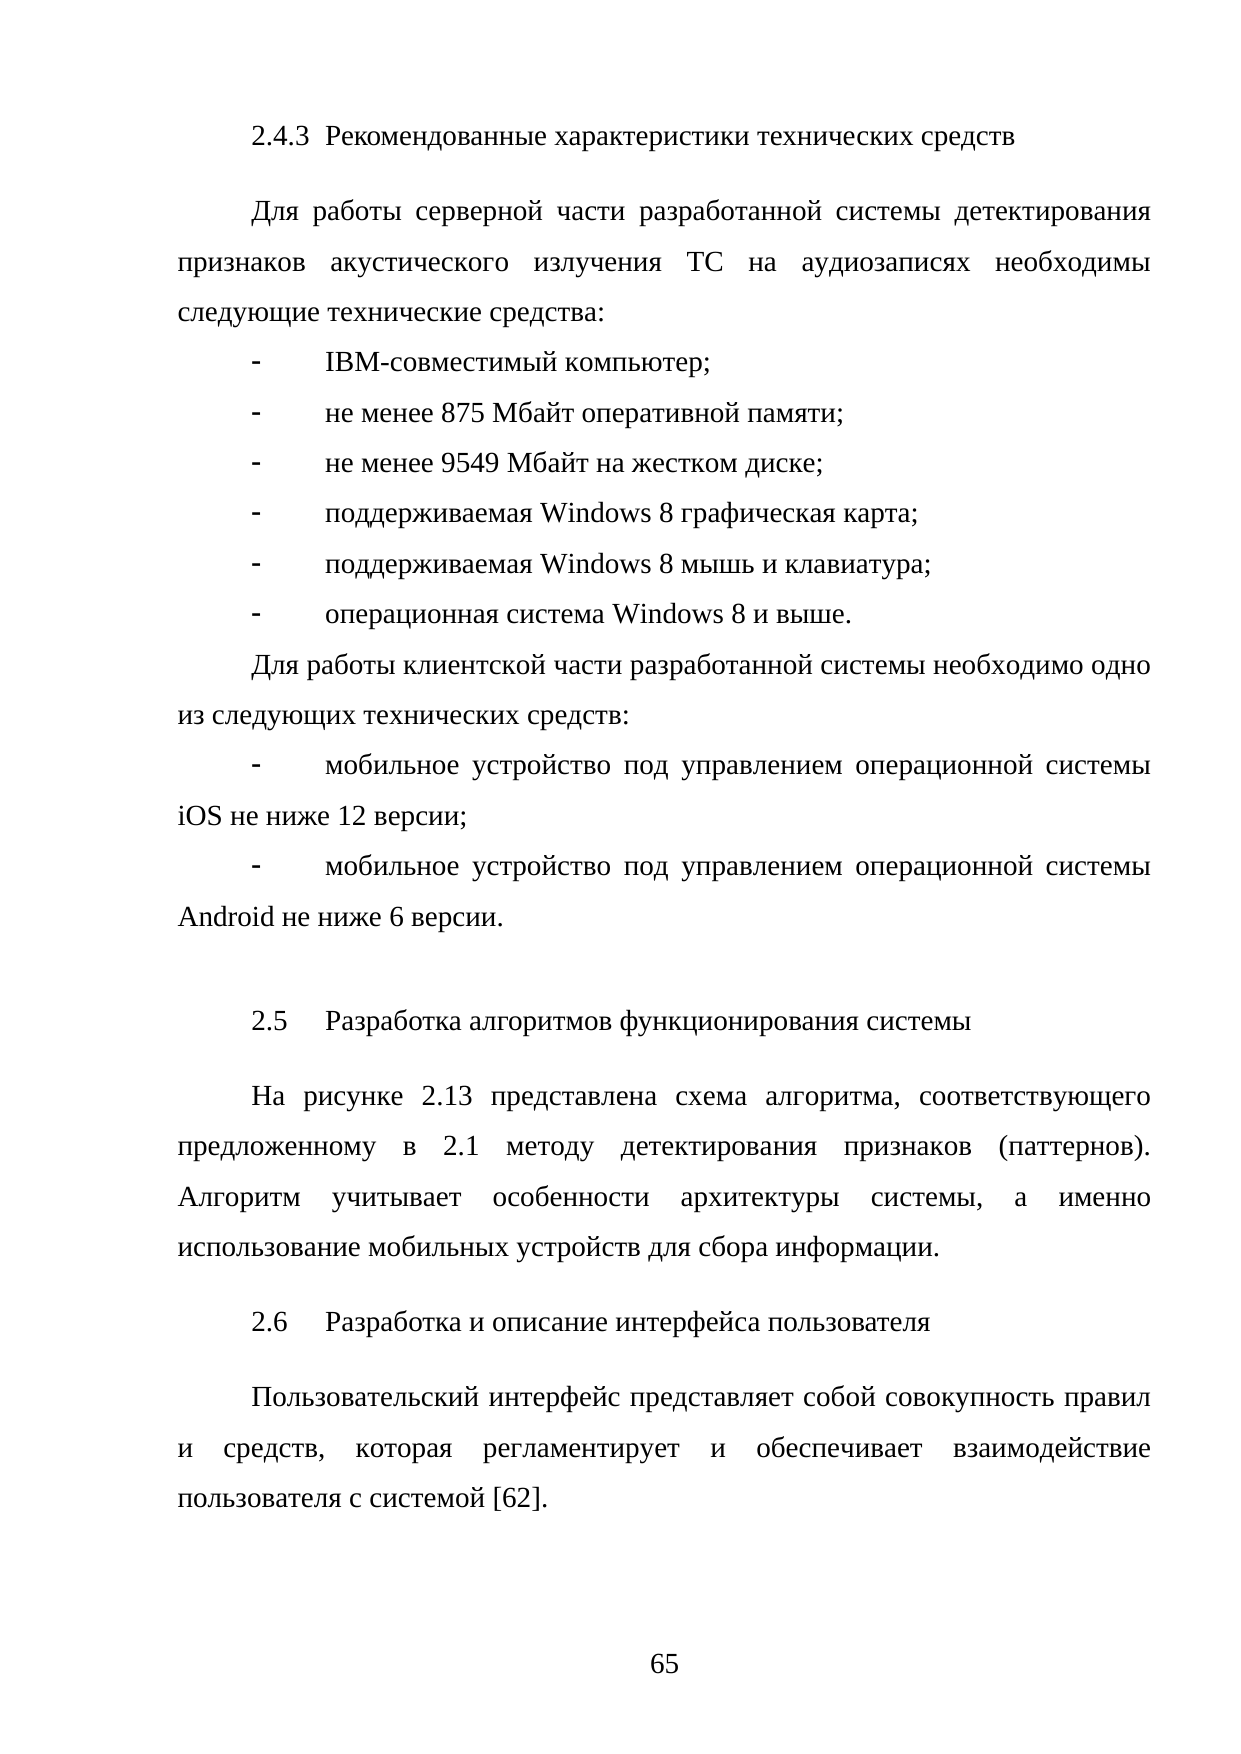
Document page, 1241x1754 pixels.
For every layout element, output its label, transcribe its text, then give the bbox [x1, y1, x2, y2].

text Для работы клиентской части разработанной системы необходимо одно из следующих технических средств: [177, 647, 1152, 731]
text Для работы серверной части разработанной системы детектирования признаков акустического излучения ТС на аудиозаписях необходимы следующие технические средства: [177, 193, 1152, 328]
list Разработка и описание интерфейса пользователя [251, 1304, 1152, 1338]
list Разработка алгоритмов функционирования системы [251, 1003, 1152, 1036]
list мобильное устройство под управлением операционной системы Android не ниже 6 версии. [177, 848, 1152, 932]
text На рисунке 2.13 представлена схема алгоритма, соответствующего предложенному в 2.1 методу детектирования признаков (паттернов). Алгоритм учитывает особенности архитектуры системы, а именно использование мобильных устройств для сбора информации. [177, 1078, 1152, 1262]
list IBM-совместимый компьютер; [177, 344, 1152, 378]
list поддерживаемая Windows 8 графическая карта; [177, 496, 1152, 529]
text Рекомендованные характеристики технических средств [251, 118, 1152, 152]
list операционная система Windows 8 и выше. [177, 596, 1152, 630]
text Пользовательский интерфейс представляет собой совокупность правил и средств, которая регламентирует и обеспечивает взаимодействие пользователя с системой [62]. [177, 1379, 1152, 1514]
list мобильное устройство под управлением операционной системы iOS не ниже 12 версии; [177, 747, 1152, 831]
list поддерживаемая Windows 8 мышь и клавиатура; [177, 546, 1152, 580]
list не менее 9549 Мбайт на жестком диске; [177, 445, 1152, 479]
list не менее 875 Мбайт оперативной памяти; [177, 395, 1152, 428]
